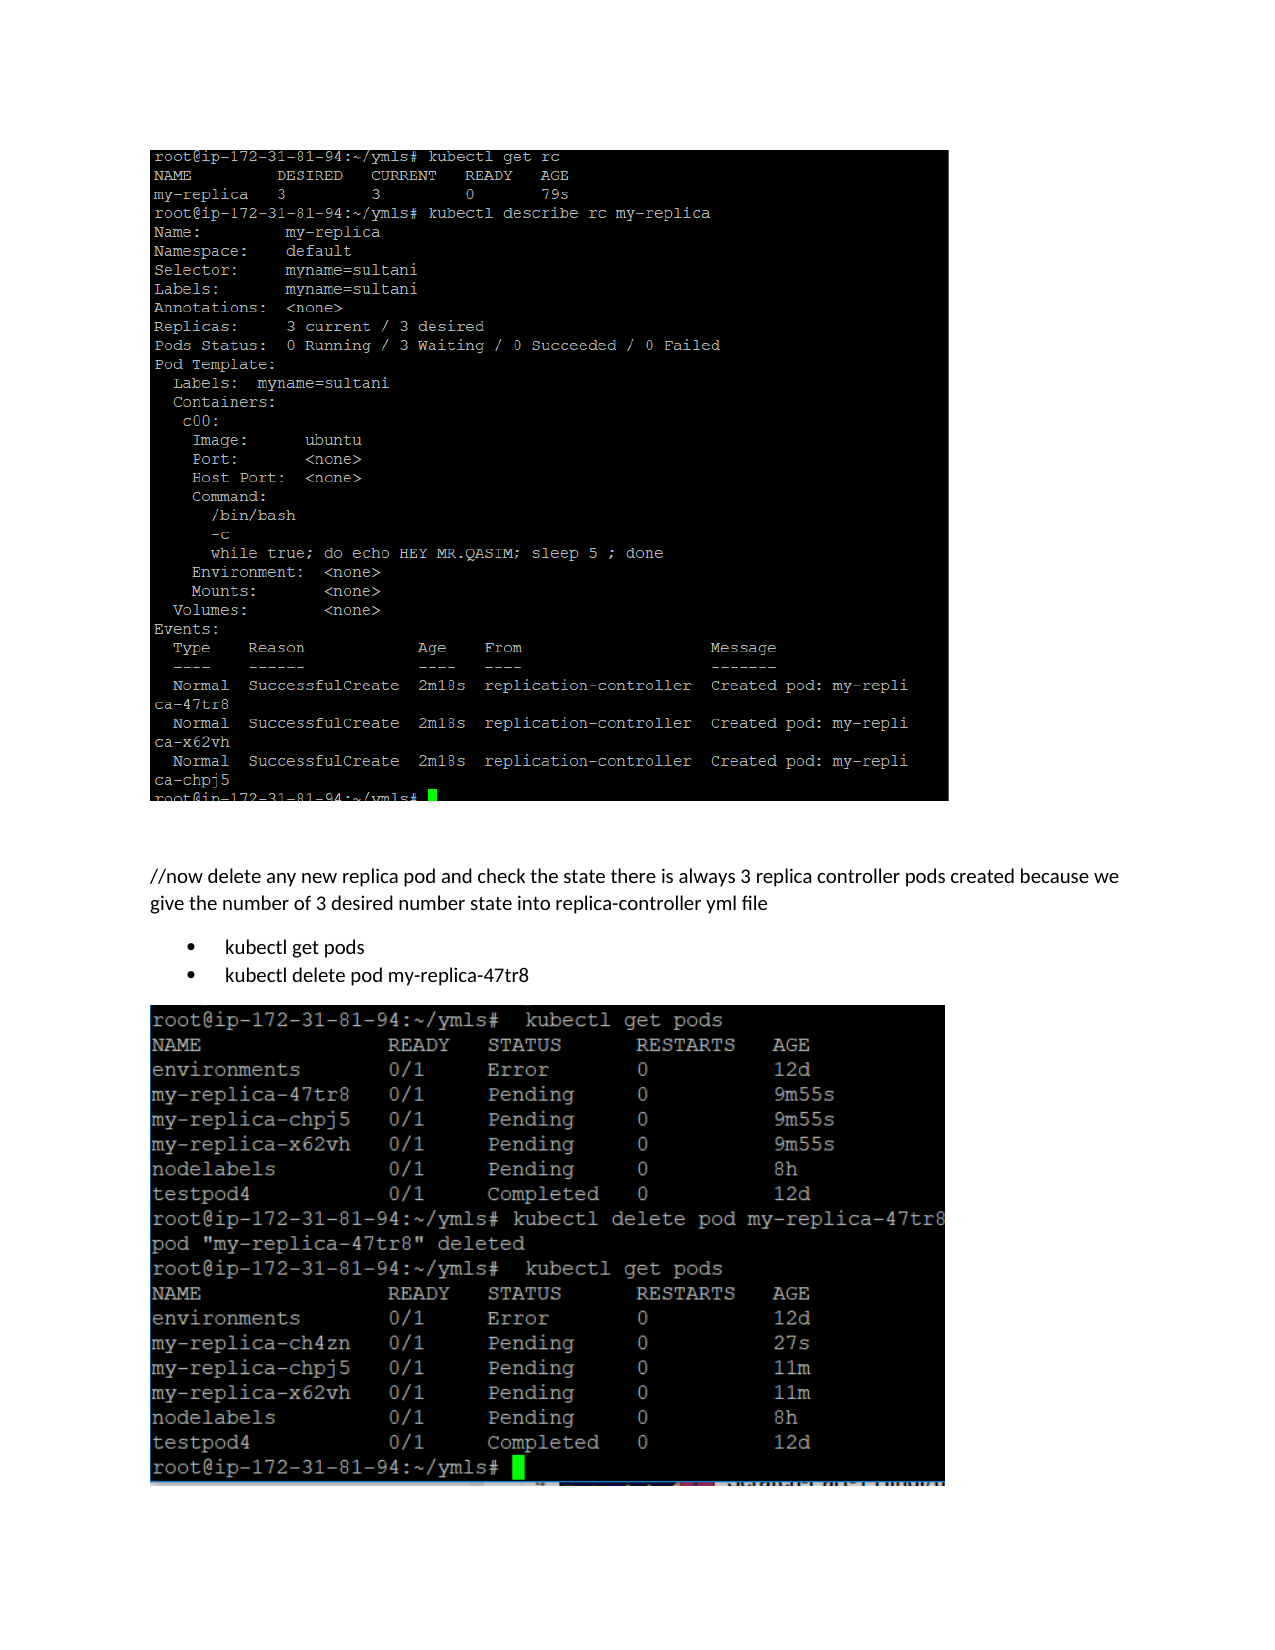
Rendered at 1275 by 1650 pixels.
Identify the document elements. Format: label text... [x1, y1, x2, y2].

picture [150, 150, 949, 801]
list kubectl get pods [187, 934, 1125, 960]
text //now delete any new replica pod and check the state there is always 3 replica controller pods created because we give the number of 3 desired number state into replica-controller yml file [150, 863, 1125, 916]
list kubectl delete pod my-replica-47tr8 [187, 962, 1125, 987]
picture [150, 1005, 945, 1486]
